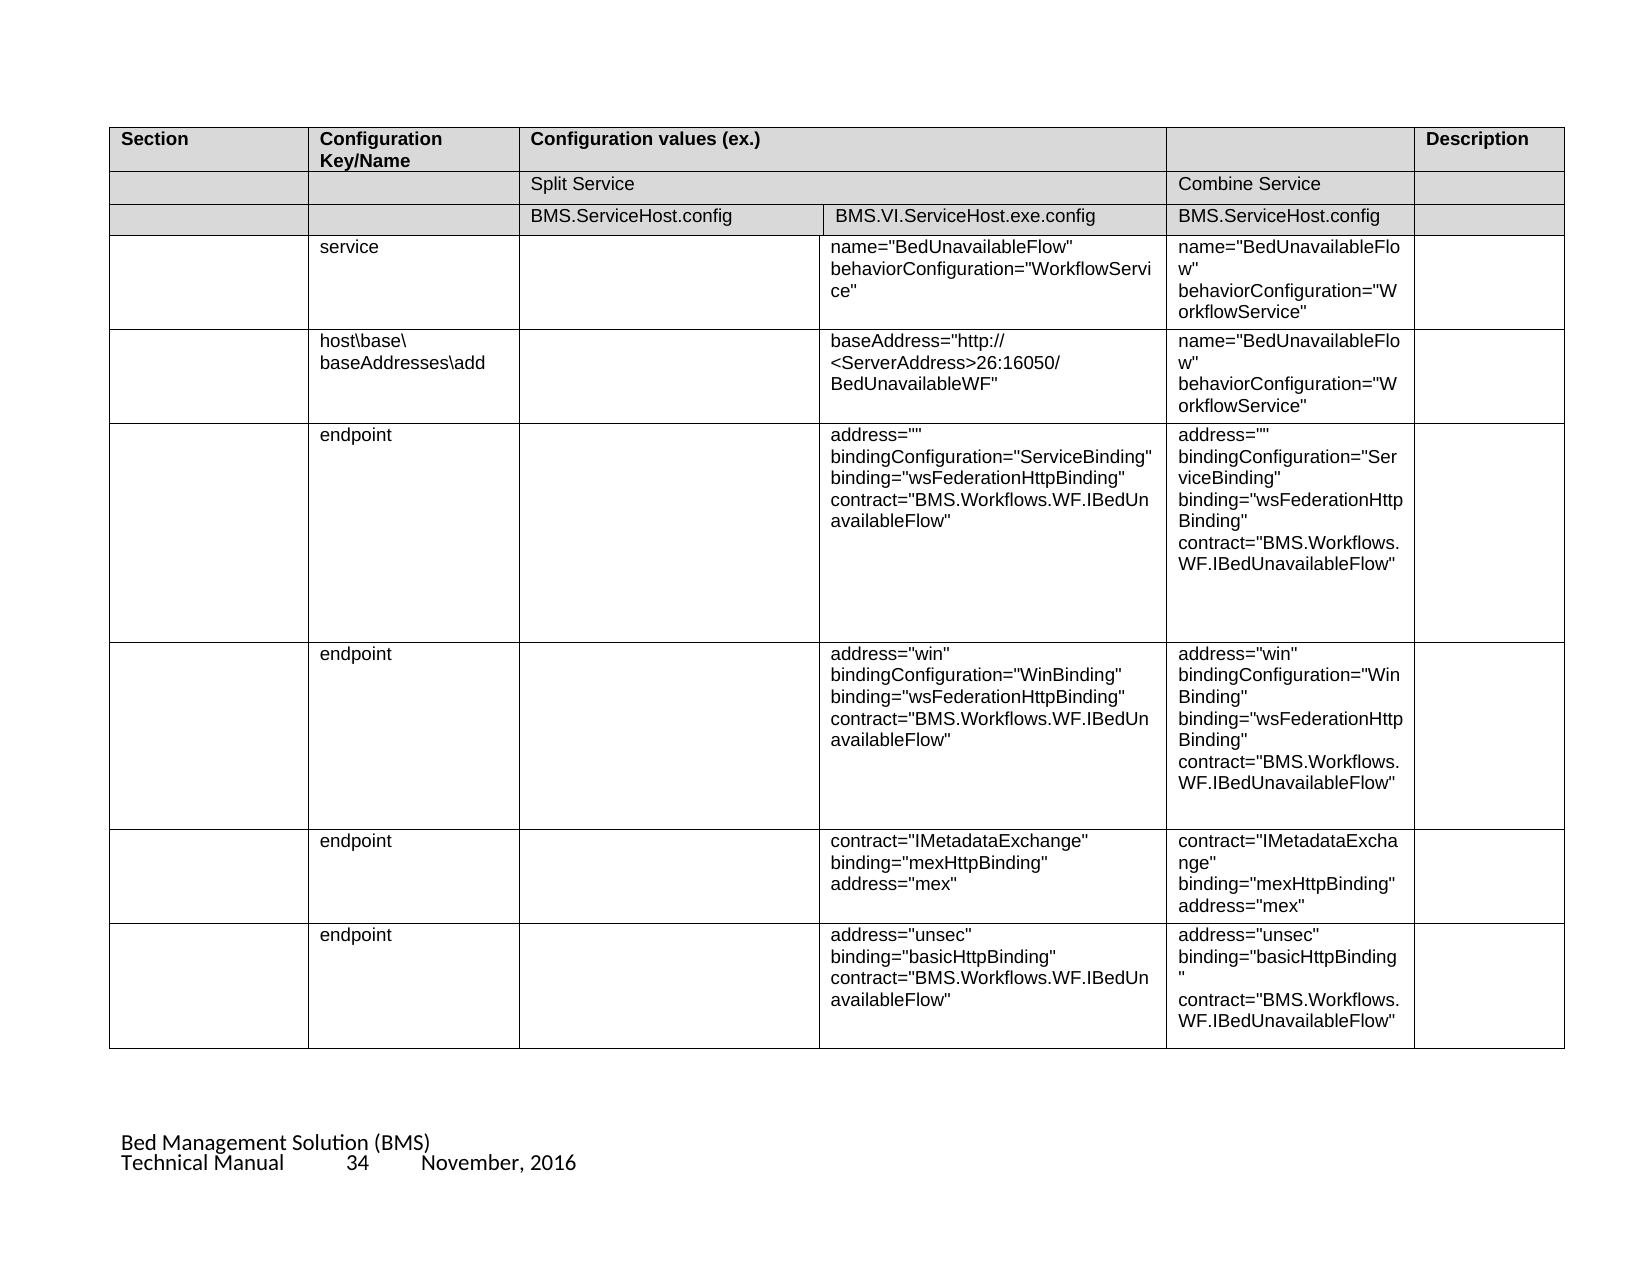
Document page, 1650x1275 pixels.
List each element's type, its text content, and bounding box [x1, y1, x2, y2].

table_cell address="win" bindingConfiguration="WinBinding" binding="wsFederationHttpBinding" contract="BMS.Workflows.WF.IBedUnavailableFlow" [820, 643, 1166, 829]
table_cell [1415, 205, 1564, 235]
table_cell BMS.VI.ServiceHost.exe.config [824, 205, 1166, 235]
table_cell [309, 172, 519, 204]
table_cell [1415, 330, 1564, 423]
table_cell endpoint [309, 924, 519, 1048]
table_cell [110, 830, 308, 923]
table_cell address="win" bindingConfiguration="WinBinding" binding="wsFederationHttpBinding" contract="BMS.Workflows.WF.IBedUnavailableFlow" [1167, 643, 1414, 829]
table_cell host\base\baseAddresses\add [309, 330, 519, 423]
table_cell [110, 236, 308, 329]
table_cell name="BedUnavailableFlow" behaviorConfiguration="WorkflowService" [820, 236, 1166, 329]
table_cell Split Service [520, 172, 1166, 204]
table_cell [1415, 172, 1564, 204]
table_cell [110, 424, 308, 642]
table_cell [520, 236, 819, 329]
table_cell [1415, 424, 1564, 642]
table_cell [520, 424, 819, 642]
table_header [1167, 128, 1414, 171]
table_cell [1415, 830, 1564, 923]
table_cell endpoint [309, 424, 519, 642]
table_cell name="BedUnavailableFlow" behaviorConfiguration="WorkflowService" [1167, 236, 1414, 329]
table_cell [110, 643, 308, 829]
table_cell [1415, 236, 1564, 329]
table_cell address="" bindingConfiguration="ServiceBinding" binding="wsFederationHttpBinding" contract="BMS.Workflows.WF.IBedUnavailableFlow" [820, 424, 1166, 642]
table_cell [309, 205, 519, 235]
table_cell [110, 172, 308, 204]
table_cell baseAddress="http://<ServerAddress>26:16050/BedUnavailableWF" [820, 330, 1166, 423]
table_cell [1415, 643, 1564, 829]
table_header Configuration values (ex.) [520, 128, 1166, 171]
table_header Configuration Key/Name [309, 128, 519, 171]
table_cell [520, 830, 819, 923]
table_cell [520, 643, 819, 829]
table_cell endpoint [309, 643, 519, 829]
table_cell Combine Service [1167, 172, 1414, 204]
table_cell [110, 205, 308, 235]
table_header Description [1415, 128, 1564, 171]
table_cell BMS.ServiceHost.config [1167, 205, 1414, 235]
table_cell address="" bindingConfiguration="ServiceBinding" binding="wsFederationHttpBinding" contract="BMS.Workflows.WF.IBedUnavailableFlow" [1167, 424, 1414, 642]
table_header Section [110, 128, 308, 171]
table_cell service [309, 236, 519, 329]
table_cell [1415, 924, 1564, 1048]
table_cell contract="IMetadataExchange" binding="mexHttpBinding" address="mex" [820, 830, 1166, 923]
table_cell endpoint [309, 830, 519, 923]
table_cell [520, 330, 819, 423]
table_cell [110, 330, 308, 423]
table_cell [520, 924, 819, 1048]
table_cell contract="IMetadataExchange" binding="mexHttpBinding" address="mex" [1167, 830, 1414, 923]
table_cell address="unsec" binding="basicHttpBinding" contract="BMS.Workflows.WF.IBedUnavailableFlow" [1167, 924, 1414, 1048]
table_cell [110, 924, 308, 1048]
table_cell address="unsec" binding="basicHttpBinding" contract="BMS.Workflows.WF.IBedUnavailableFlow" [820, 924, 1166, 1048]
table_cell name="BedUnavailableFlow" behaviorConfiguration="WorkflowService" [1167, 330, 1414, 423]
table_cell BMS.ServiceHost.config [520, 205, 823, 235]
